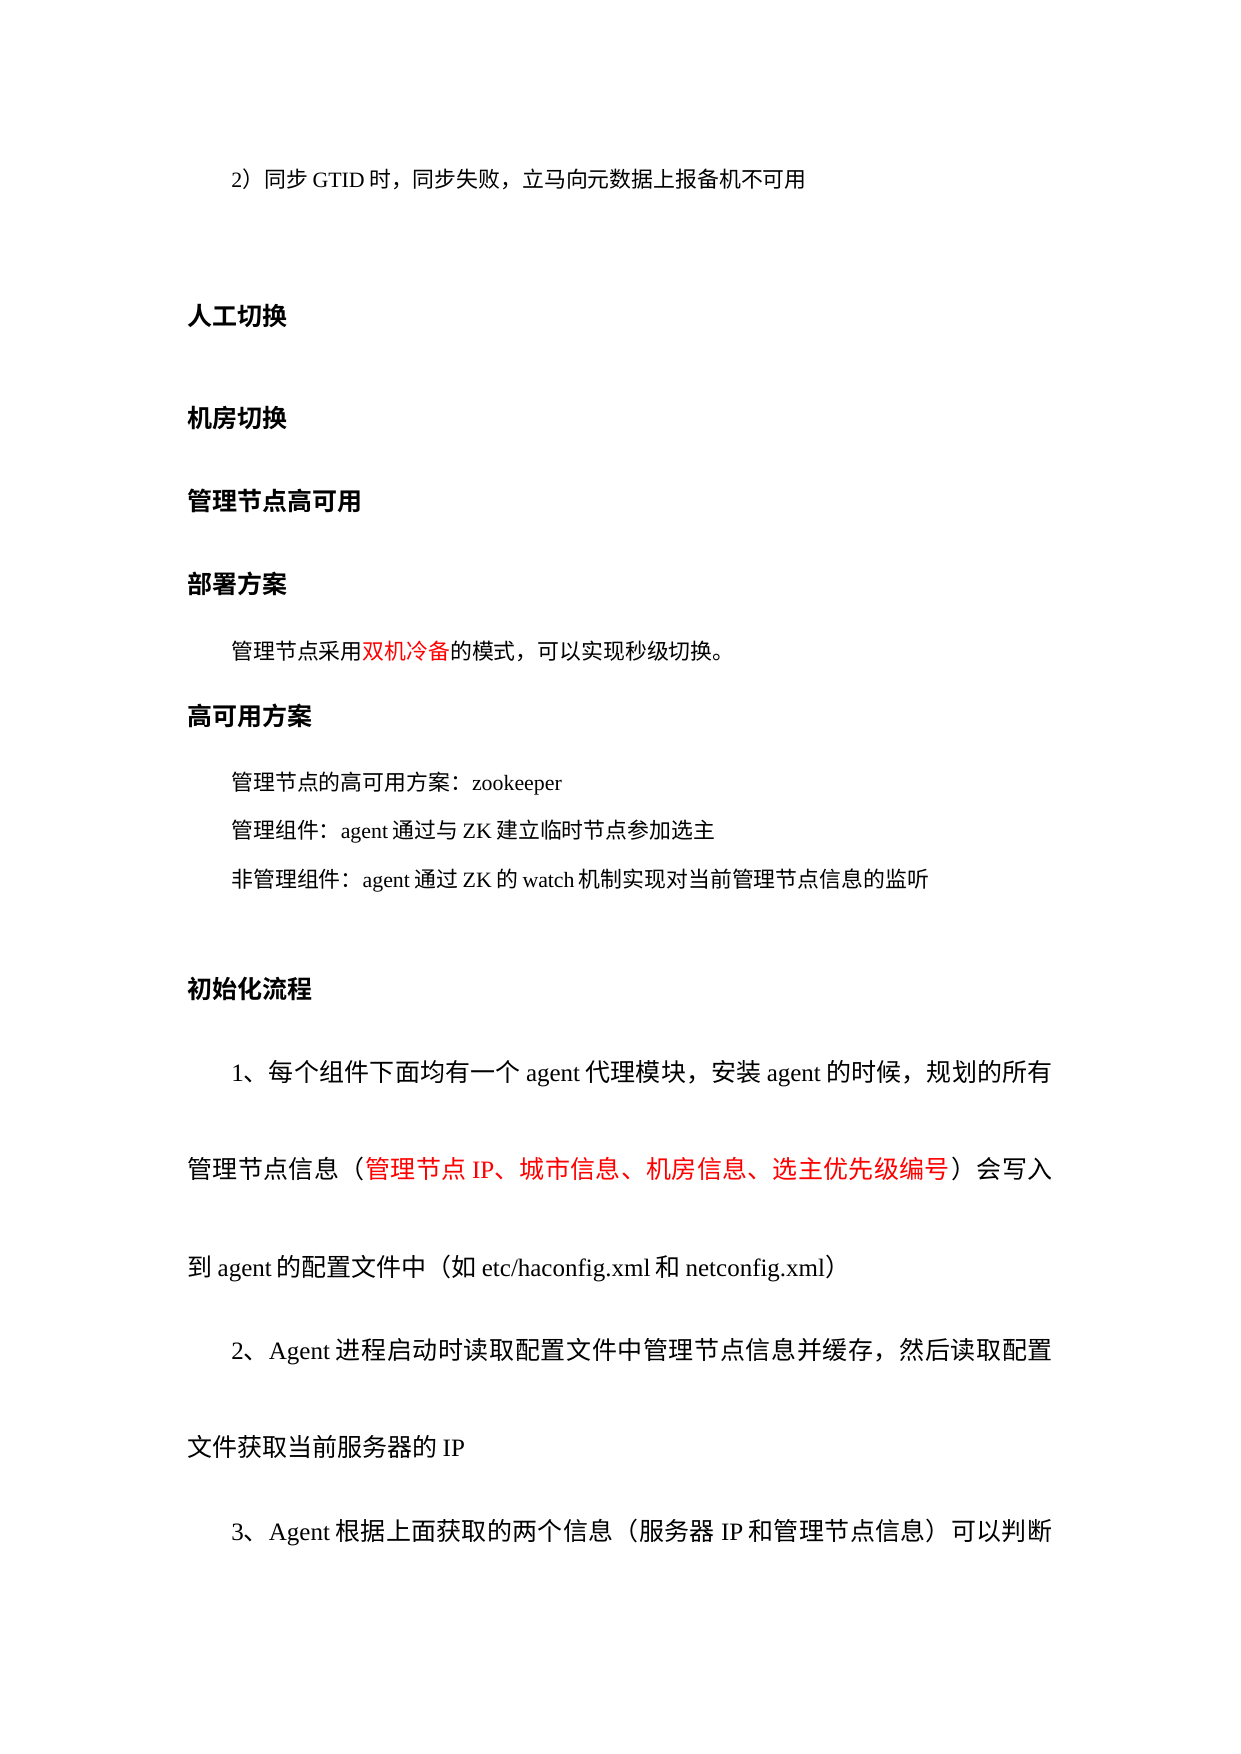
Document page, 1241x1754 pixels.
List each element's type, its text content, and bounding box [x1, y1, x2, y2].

list 每个组件下面均有一个agent代理模块，安装agent的时候，规划的所有管理节点信息（管理节点IP、城市信息、机房信息、选主优先级编号）会写入到agent的配置文件中（如etc/haconfig.xml和netconfig.xml） [187, 1038, 1053, 1298]
list Agent进程启动时读取配置文件中管理节点信息并缓存，然后读取配置文件获取当前服务器的IP [187, 1316, 1053, 1478]
text 非管理组件：agent通过ZK的watch机制实现对当前管理节点信息的监听 [187, 861, 1053, 894]
subtitle 机房切换 [187, 384, 1053, 449]
subtitle 部署方案 [187, 550, 1053, 615]
subtitle 管理节点高可用 [187, 467, 1053, 532]
list 同步GTID时，同步失败，立马向元数据上报备机不可用 [187, 162, 1053, 194]
subtitle 人工切换 [187, 282, 1053, 347]
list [187, 1497, 1053, 1562]
text 管理组件：agent通过与ZK建立临时节点参加选主 [187, 813, 1053, 846]
subtitle 初始化流程 [187, 955, 1053, 1020]
text 管理节点采用双机冷备的模式，可以实现秒级切换。 [187, 633, 1053, 666]
text 管理节点的高可用方案：zookeeper [187, 765, 1053, 797]
subtitle 高可用方案 [187, 682, 1053, 747]
